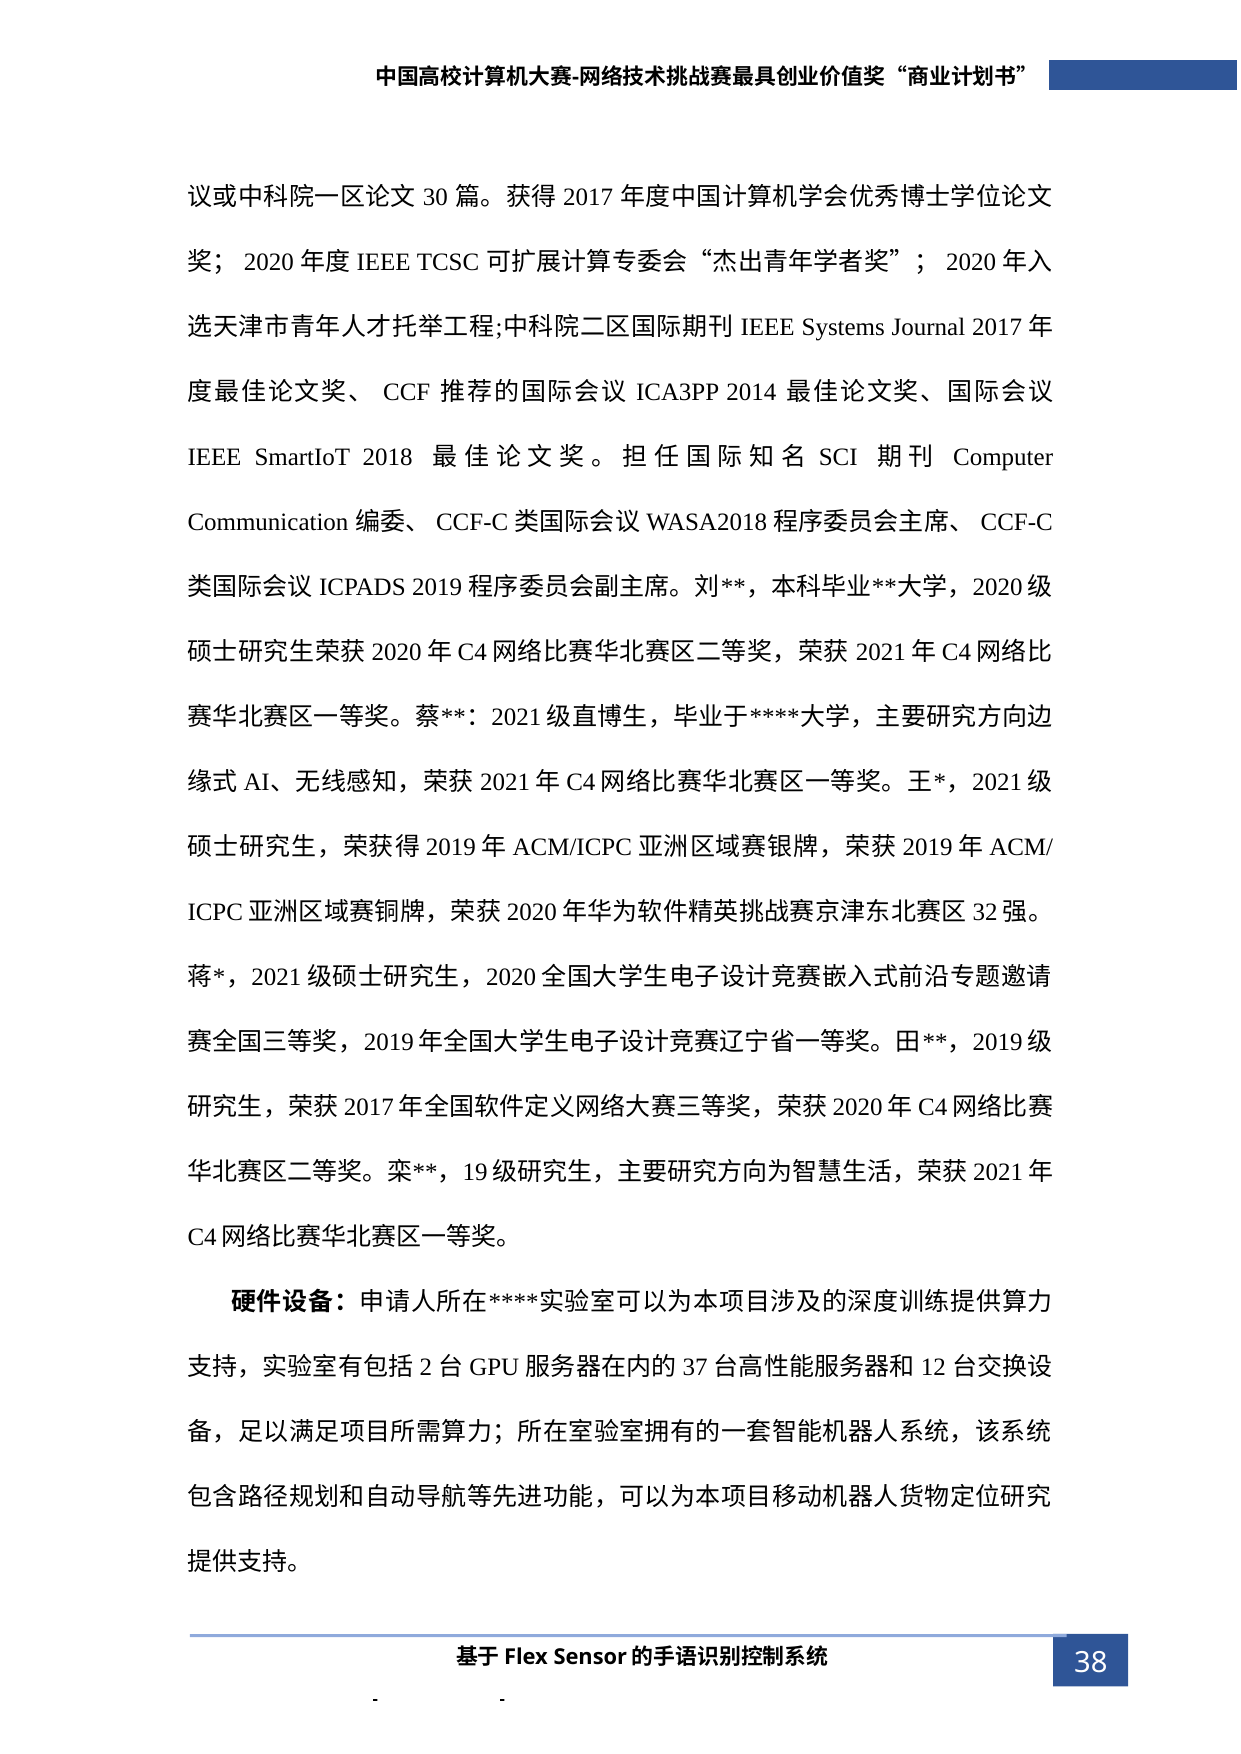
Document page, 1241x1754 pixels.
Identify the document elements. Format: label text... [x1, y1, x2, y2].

text 硬件设备：申请人所在****实验室可以为本项目涉及的深度训练提供算力支持，实验室有包括 2 台 GPU 服务器在内的 37 台高性能服务器和 12 台交换设备，足以满足项目所需算力；所在室验室拥有的一套智能机器人系统，该系统包含路径规划和自动导航等先进功能，可以为本项目移动机器人货物定位研究提供支持。 [187, 1267, 1053, 1592]
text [187, 162, 1053, 1267]
